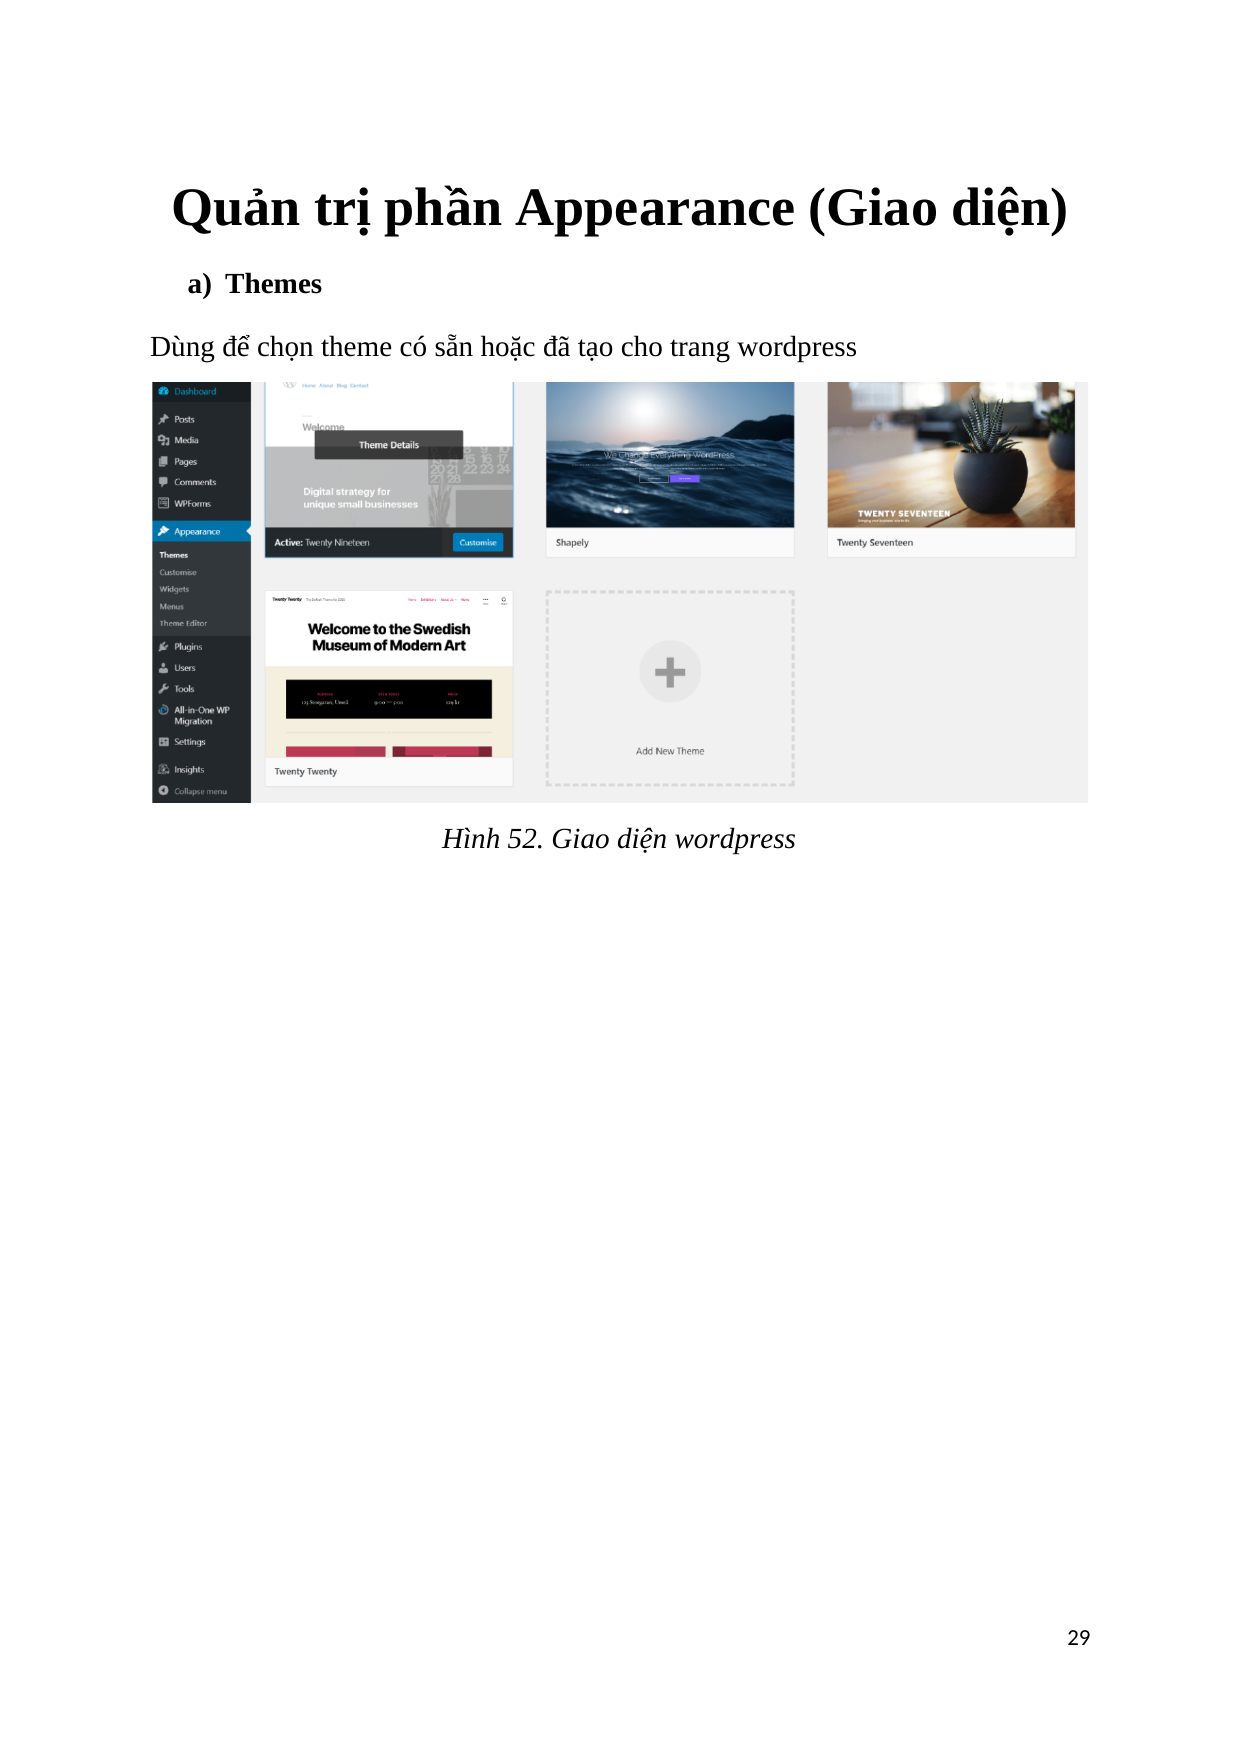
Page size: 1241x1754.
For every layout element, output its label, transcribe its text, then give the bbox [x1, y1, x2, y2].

subtitle Themes [187, 266, 1090, 300]
text Hình 52. Giao diện wordpress [150, 821, 1090, 854]
picture [152, 382, 1089, 803]
subtitle Quản trị phần Appearance (Giao diện) [150, 175, 1090, 237]
picture [159, 527, 168, 535]
text Dùng để chọn theme có sẵn hoặc đã tạo cho trang wordpress [150, 329, 1090, 363]
